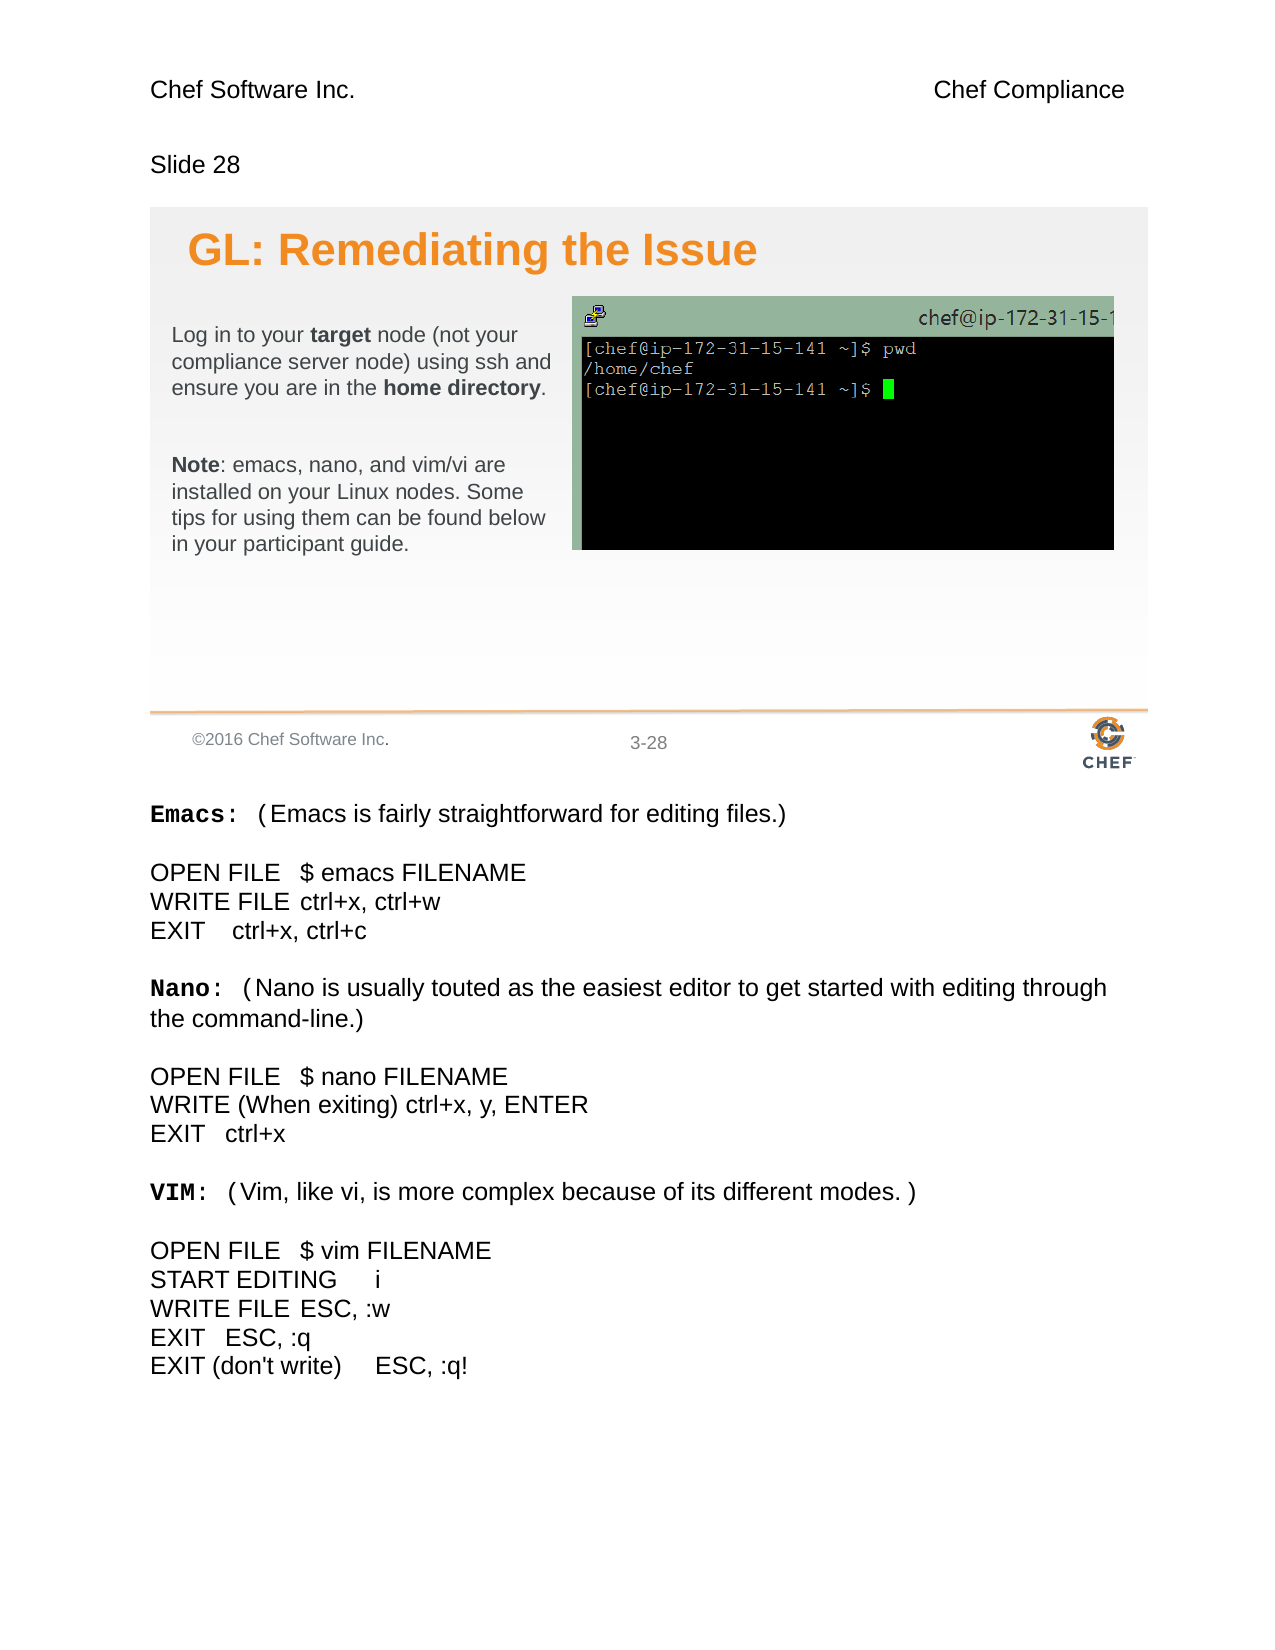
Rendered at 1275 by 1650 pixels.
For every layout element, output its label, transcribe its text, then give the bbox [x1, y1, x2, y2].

text Slide 28 [150, 150, 1125, 179]
text Emacs: (Emacs is fairly straightforward for editing files.) [150, 798, 1125, 829]
text VIM: (Vim, like vi, is more complex because of its different modes. ) [150, 1177, 1125, 1208]
text START EDITING i [150, 1265, 1125, 1294]
text EXIT ctrl+x, ctrl+c [150, 916, 1125, 944]
text EXIT ESC, :q [150, 1323, 1125, 1351]
text WRITE FILE ctrl+x, ctrl+w [150, 887, 1125, 916]
text WRITE FILE ESC, :w [150, 1294, 1125, 1323]
text OPEN FILE $ vim FILENAME [150, 1236, 1125, 1265]
text EXIT ctrl+x [150, 1119, 1125, 1148]
text WRITE (When exiting) ctrl+x, y, ENTER [150, 1090, 1125, 1119]
text Nano: (Nano is usually touted as the easiest editor to get started with editing through the command-line.) [150, 973, 1125, 1033]
text OPEN FILE $ emacs FILENAME [150, 858, 1125, 887]
text EXIT (don't write) ESC, :q! [150, 1351, 1125, 1380]
text OPEN FILE $ nano FILENAME [150, 1062, 1125, 1090]
